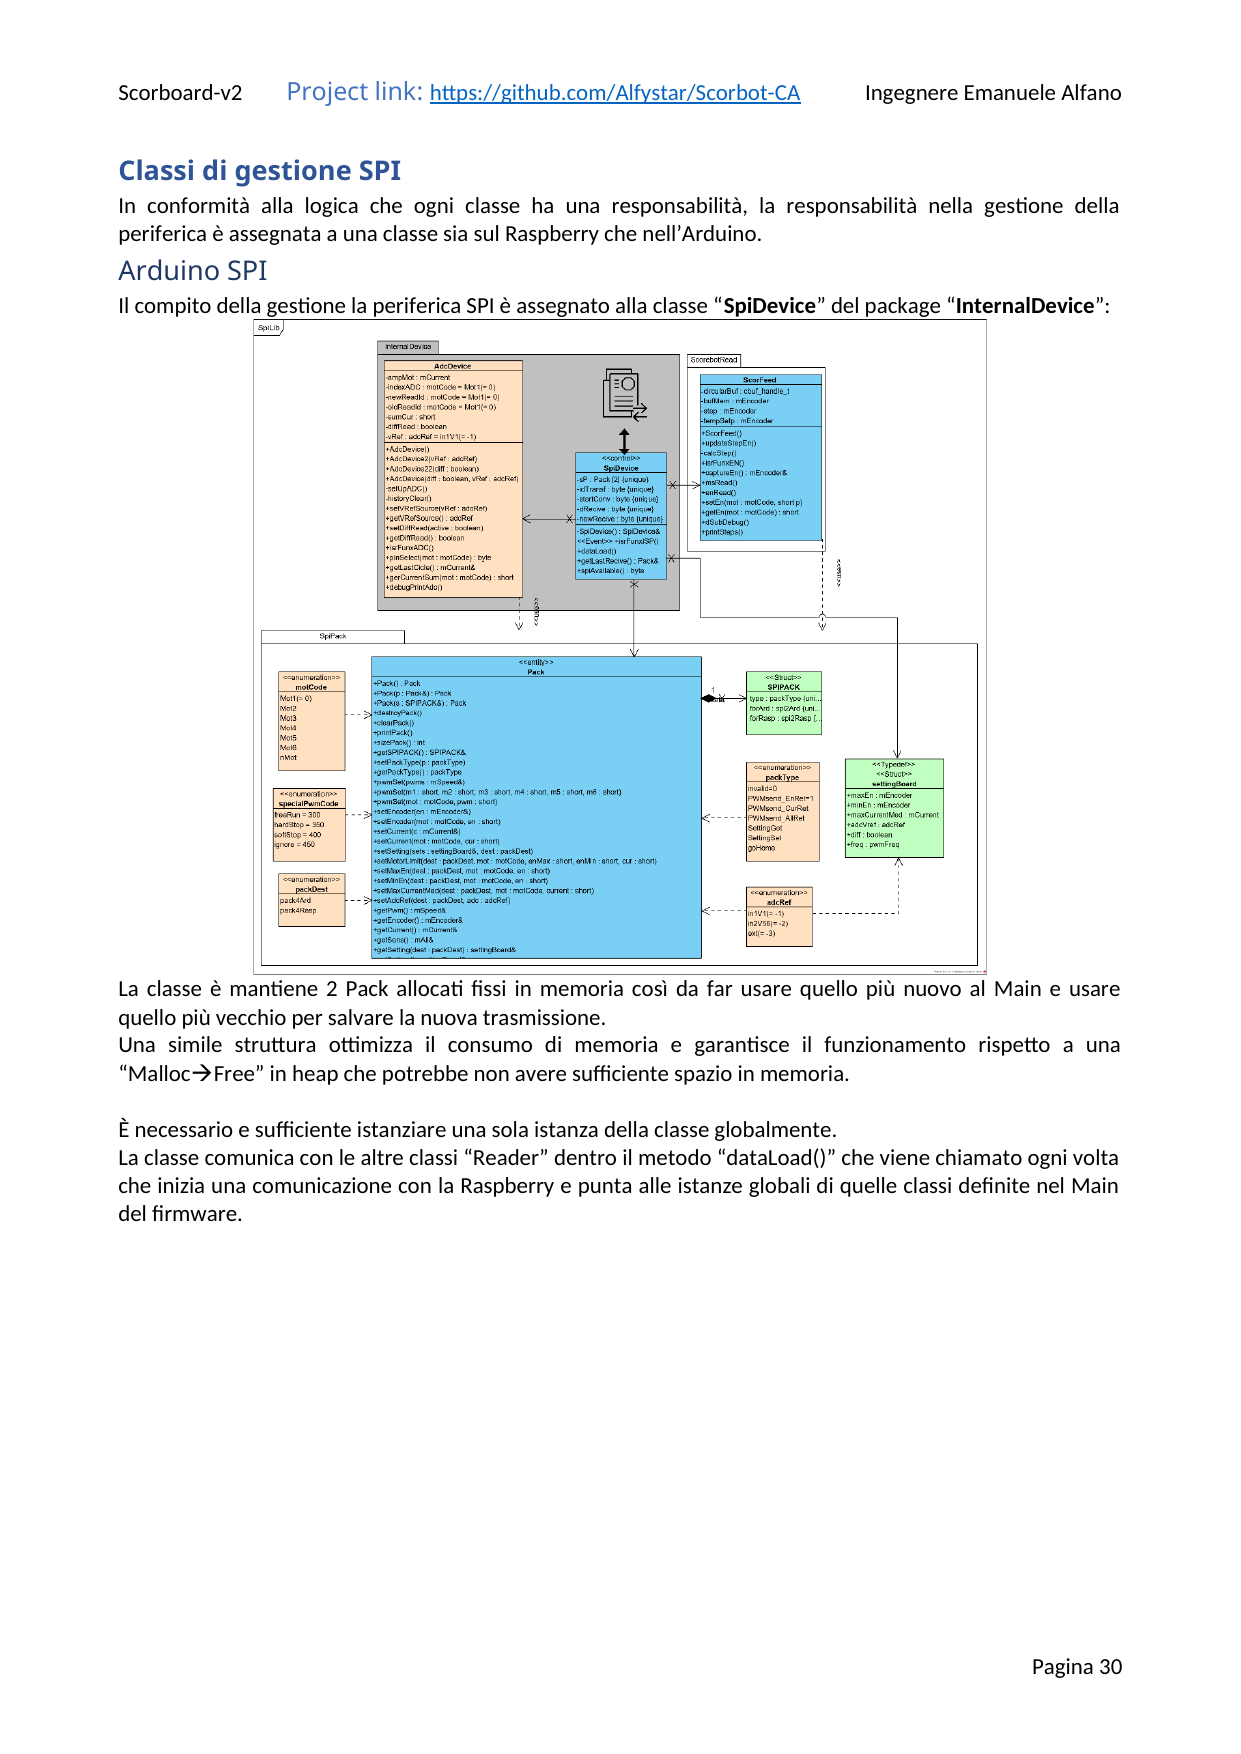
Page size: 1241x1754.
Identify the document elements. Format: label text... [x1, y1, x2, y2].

text La classe è mantiene 2 Pack allocati fissi in memoria così da far usare quello più nuovo al Main e usare quello più vecchio per salvare la nuova trasmissione. [118, 974, 1122, 1031]
text In conformità alla logica che ogni classe ha una responsabilità, la responsabilità nella gestione della periferica è assegnata a una classe sia sul Raspberry che nell’Arduino. [118, 192, 1122, 248]
text Il compito della gestione la periferica SPI è assegnato alla classe “SpiDevice” del package “InternalDevice”: [118, 292, 1122, 319]
picture [253, 319, 987, 975]
subtitle Arduino SPI [118, 252, 1122, 289]
text È necessario e sufficiente istanziare una sola istanza della classe globalmente. [118, 1115, 1122, 1143]
text La classe comunica con le altre classi “Reader” dentro il metodo “dataLoad()” che viene chiamato ogni volta che inizia una comunicazione con la Raspberry e punta alle istanze globali di quelle classi definite nel Main del firmware. [118, 1143, 1122, 1227]
text Una simile struttura ottimizza il consumo di memoria e garantisce il funzionamento rispetto a una “MallocFree” in heap che potrebbe non avere sufficiente spazio in memoria. [118, 1031, 1122, 1087]
subtitle Classi di gestione SPI [118, 152, 1122, 189]
